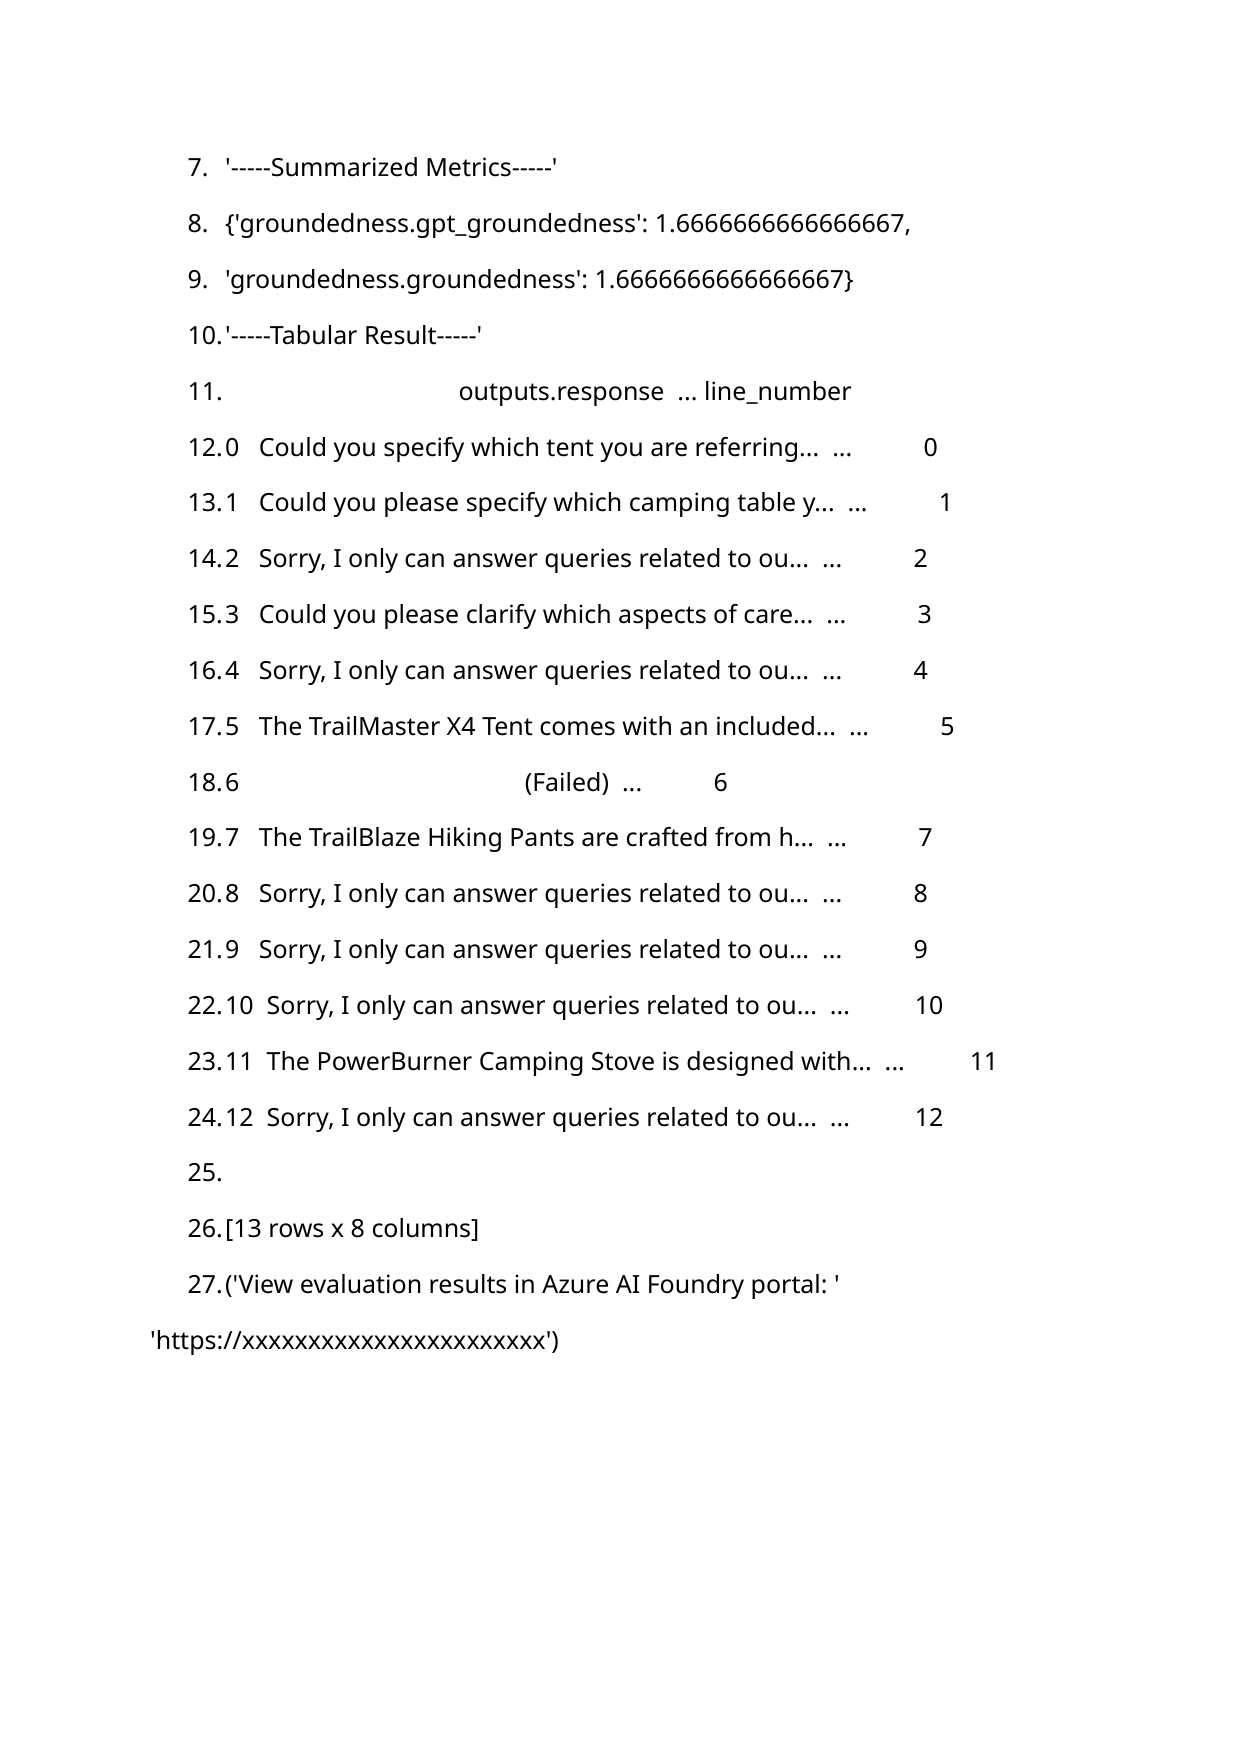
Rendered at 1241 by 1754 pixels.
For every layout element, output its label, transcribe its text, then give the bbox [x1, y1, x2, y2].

list 7 The TrailBlaze Hiking Pants are crafted from h... ... 7 [187, 820, 1090, 854]
list 3 Could you please clarify which aspects of care... ... 3 [187, 597, 1090, 631]
list 5 The TrailMaster X4 Tent comes with an included... ... 5 [187, 708, 1090, 742]
list 1 Could you please specify which camping table y... ... 1 [187, 485, 1090, 519]
list 11 The PowerBurner Camping Stove is designed with... ... 11 [187, 1043, 1090, 1077]
list '-----Summarized Metrics-----' [187, 150, 1090, 184]
list [13 rows x 8 columns] [187, 1211, 1090, 1245]
list '-----Tabular Result-----' [187, 317, 1090, 352]
list 10 Sorry, I only can answer queries related to ou... ... 10 [187, 987, 1090, 1022]
text 'https://xxxxxxxxxxxxxxxxxxxxxxx') [150, 1322, 1090, 1357]
list outputs.response ... line_number [187, 373, 1090, 407]
list 8 Sorry, I only can answer queries related to ou... ... 8 [187, 876, 1090, 910]
list 9 Sorry, I only can answer queries related to ou... ... 9 [187, 932, 1090, 966]
list 2 Sorry, I only can answer queries related to ou... ... 2 [187, 541, 1090, 575]
list 4 Sorry, I only can answer queries related to ou... ... 4 [187, 652, 1090, 687]
list 6 (Failed) ... 6 [187, 764, 1090, 798]
list 'groundedness.groundedness': 1.6666666666666667} [187, 262, 1090, 296]
list {'groundedness.gpt_groundedness': 1.6666666666666667, [187, 206, 1090, 240]
list 12 Sorry, I only can answer queries related to ou... ... 12 [187, 1099, 1090, 1133]
list ('View evaluation results in Azure AI Foundry portal: ' [187, 1267, 1090, 1301]
list 0 Could you specify which tent you are referring... ... 0 [187, 429, 1090, 463]
